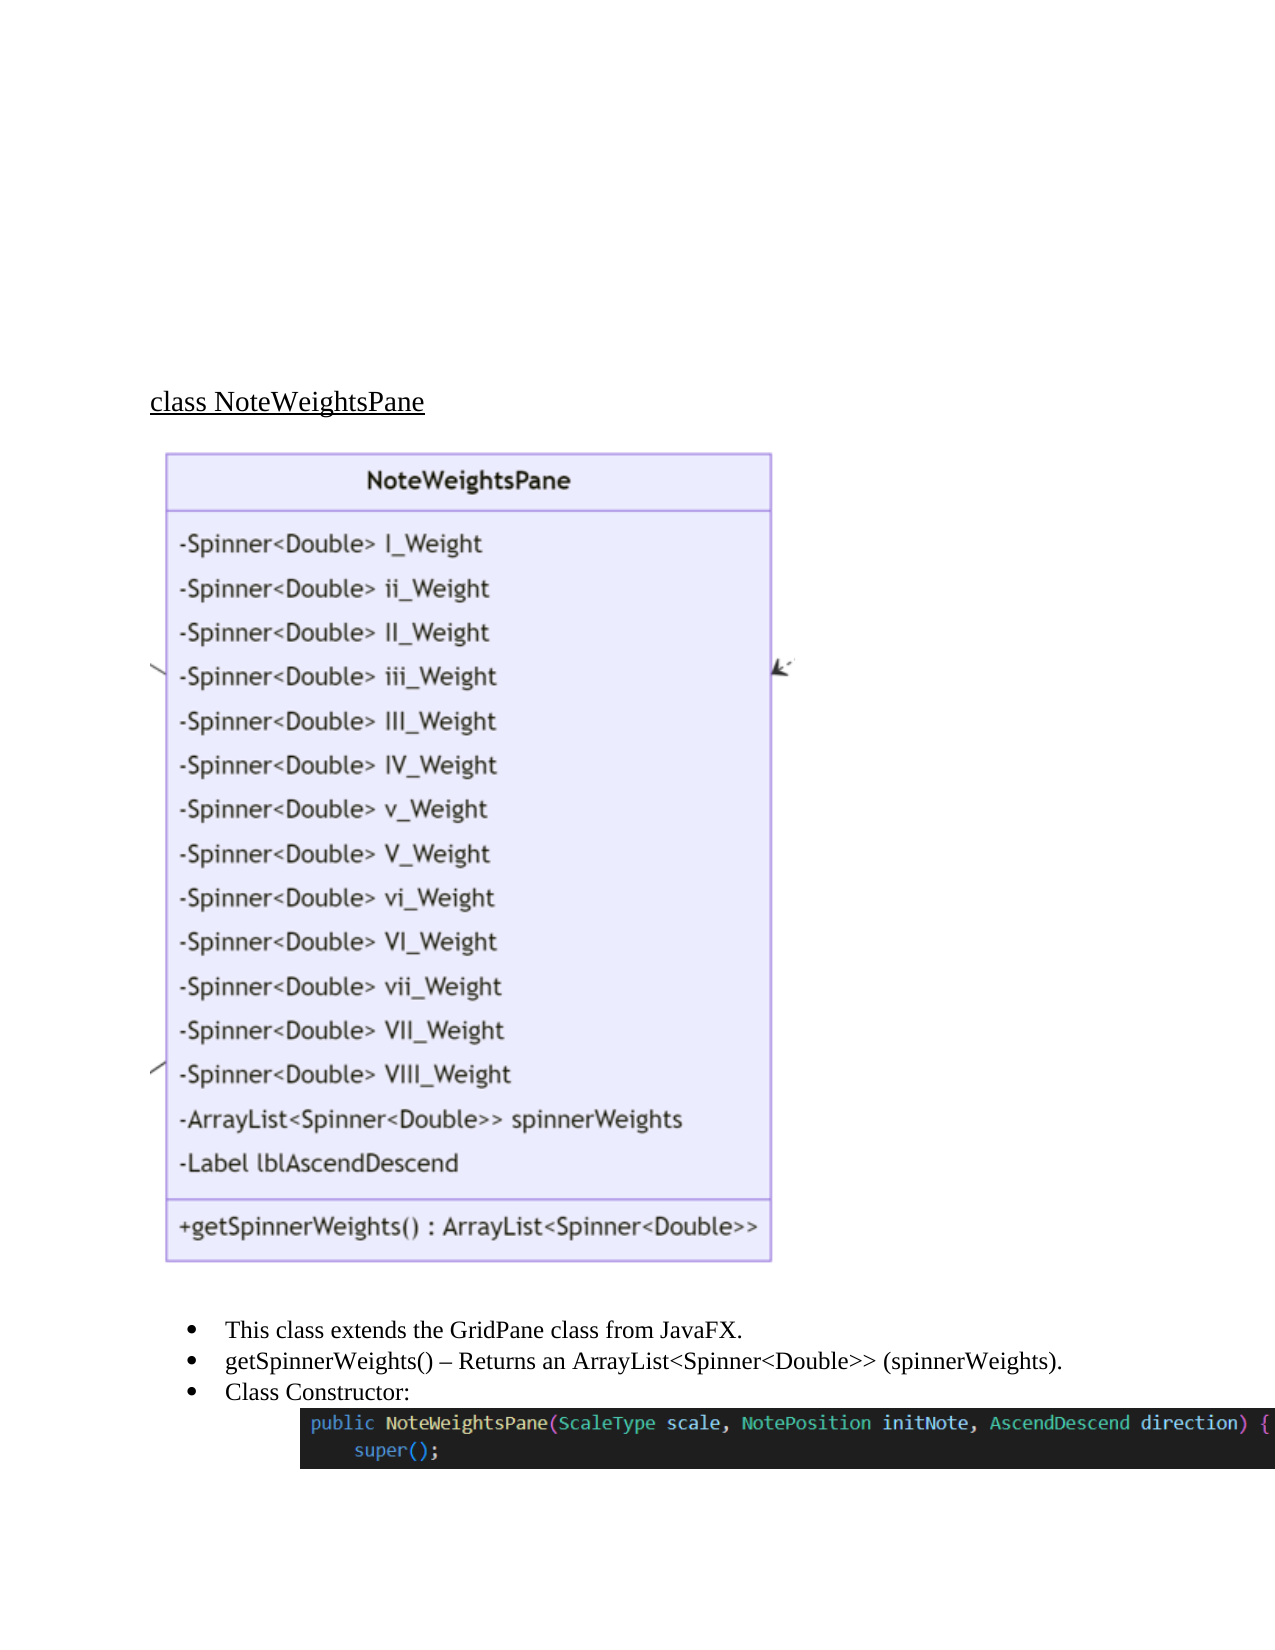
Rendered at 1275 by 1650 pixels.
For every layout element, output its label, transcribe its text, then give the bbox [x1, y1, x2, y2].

list Class Constructor: [187, 1377, 1125, 1406]
picture [300, 1408, 1275, 1469]
list getSpinnerWeights() – Returns an ArrayList<Spinner<Double>> (spinnerWeights). [187, 1346, 1125, 1375]
picture [150, 437, 796, 1297]
list This class extends the GridPane class from JavaFX. [187, 1315, 1125, 1344]
text class NoteWeightsPane [150, 384, 1125, 418]
